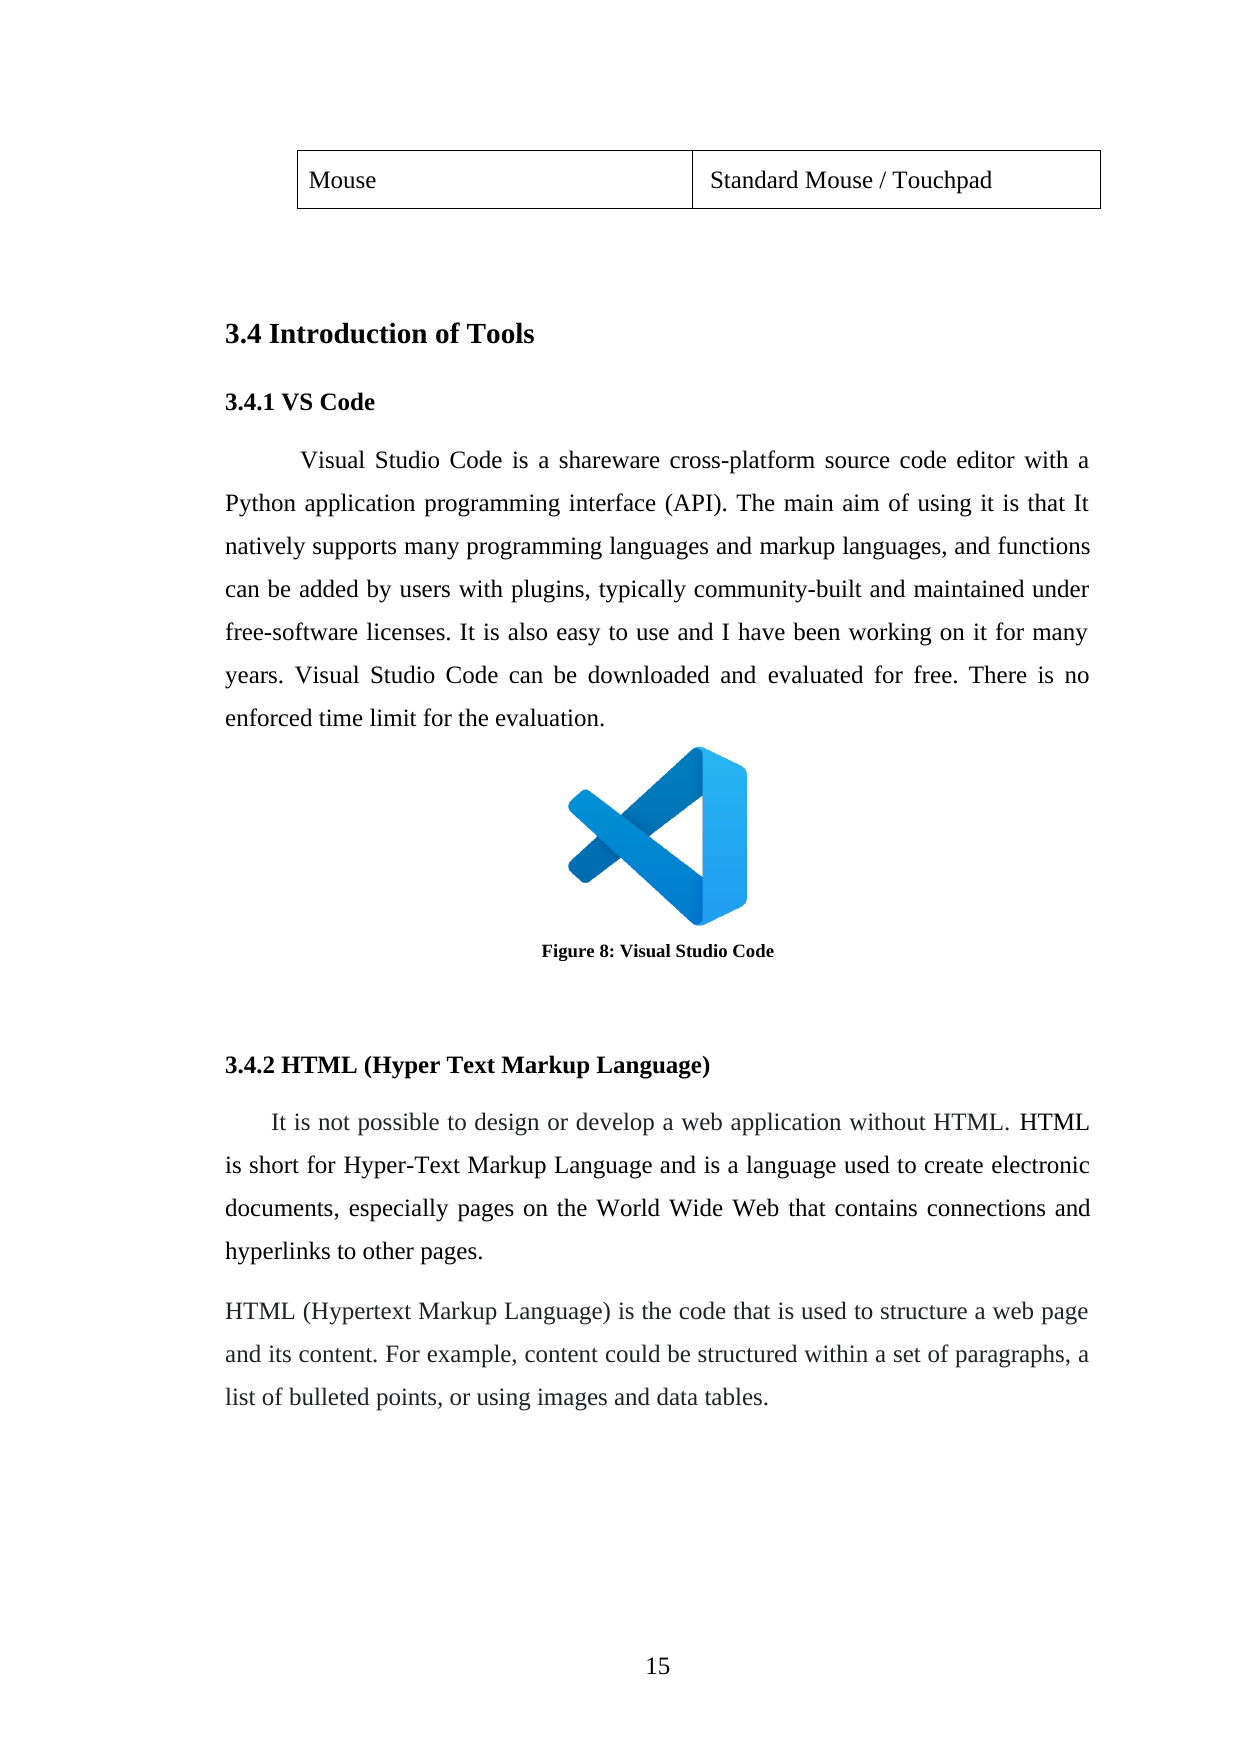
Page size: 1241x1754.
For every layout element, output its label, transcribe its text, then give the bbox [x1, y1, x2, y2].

table_cell Mouse [298, 151, 692, 208]
subtitle 3.4 Introduction of Tools [225, 316, 1090, 350]
text HTML (Hypertext Markup Language) is the code that is used to structure a web page and its content. For example, content could be structured within a set of paragraphs, a list of bulleted points, or using images and data tables. [225, 1296, 1090, 1411]
text It is not possible to design or develop a web application without HTML. HTML is short for Hyper-Text Markup Language and is a language used to create electronic documents, especially pages on the World Wide Web that contains connections and hyperlinks to other pages. [225, 1107, 1090, 1265]
picture [568, 746, 747, 926]
subtitle 3.4.1 VS Code [225, 387, 1090, 416]
table_cell Standard Mouse / Touchpad [693, 151, 1100, 208]
text Visual Studio Code is a shareware cross-platform source code editor with a Python application programming interface (API). The main aim of using it is that It natively supports many programming languages and markup languages, and functions can be added by users with plugins, typically community-built and maintained under free-software licenses. It is also easy to use and I have been working on it for many years. Visual Studio Code can be downloaded and evaluated for free. There is no enforced time limit for the evaluation. [225, 445, 1090, 732]
subtitle 3.4.2 HTML (Hyper Text Markup Language) [225, 1050, 1090, 1079]
text Figure 8: Visual Studio Code [225, 940, 1090, 962]
